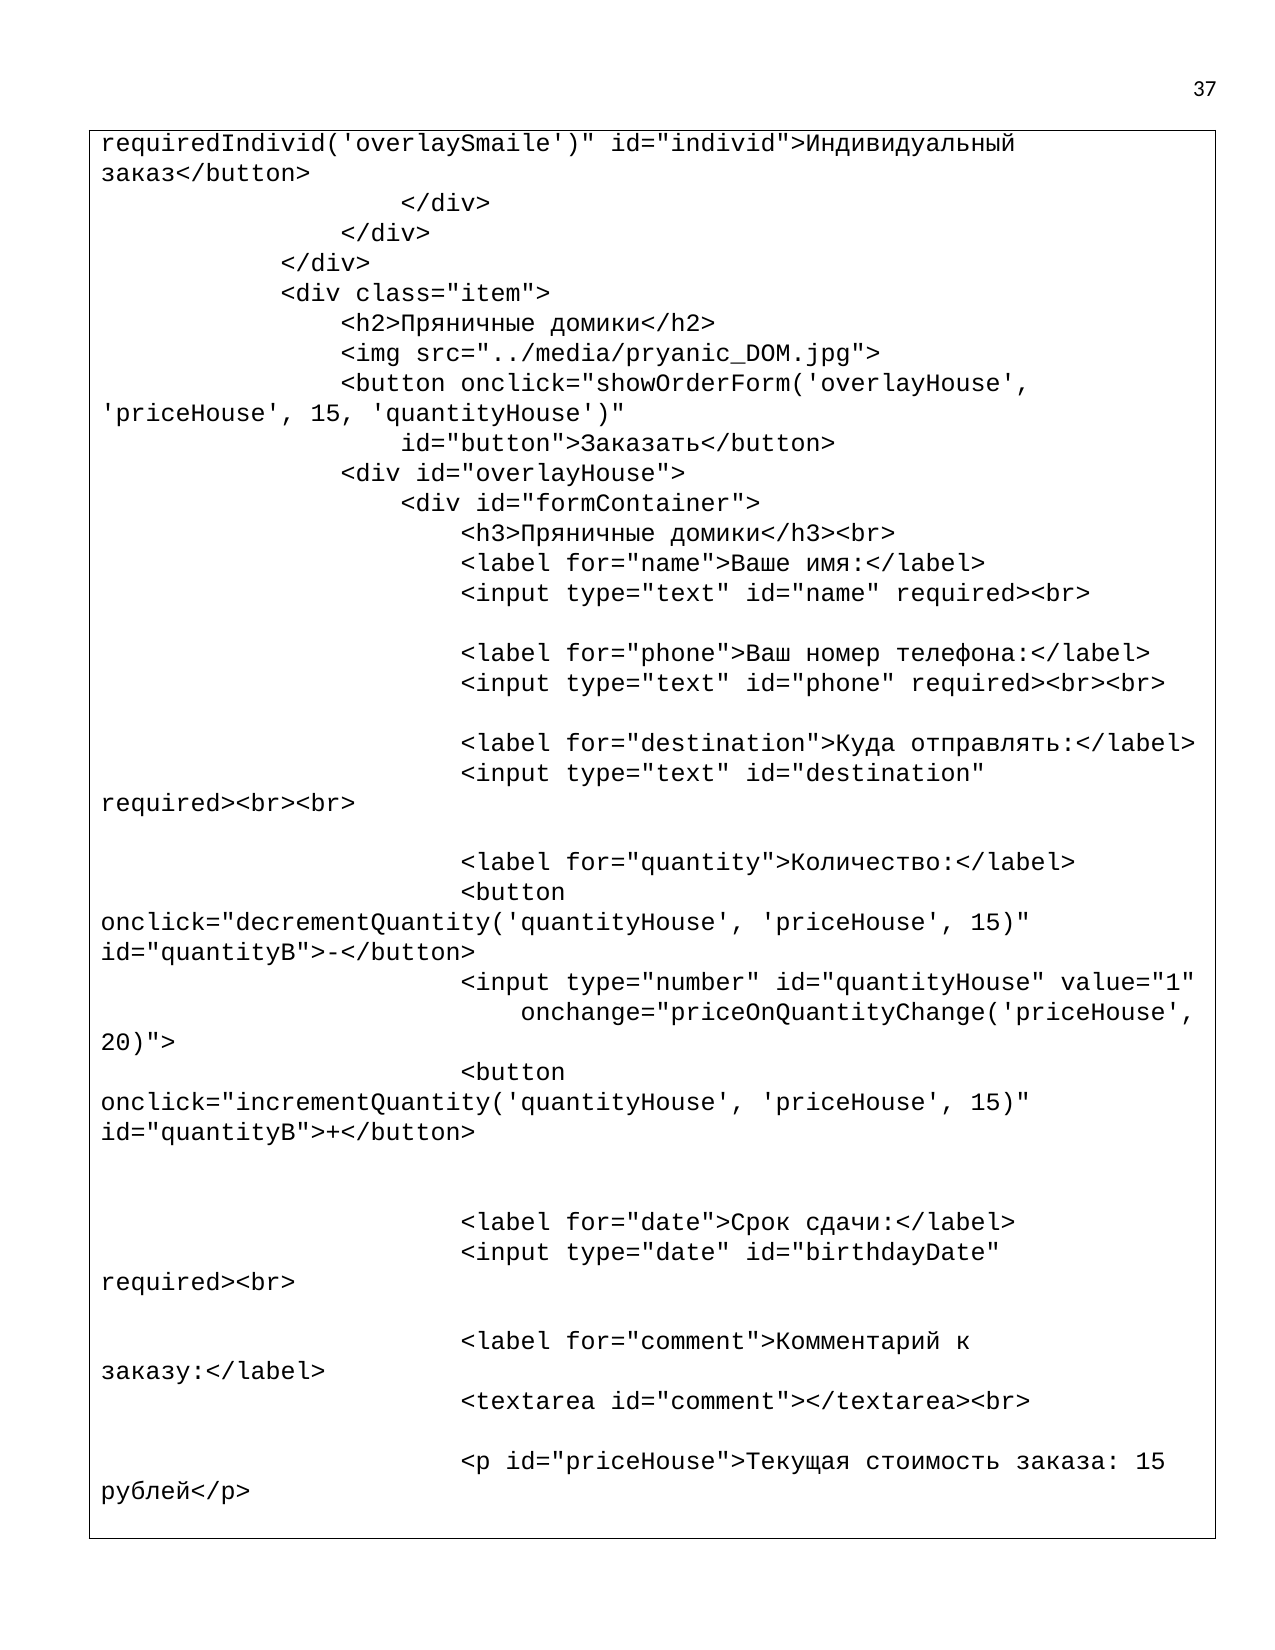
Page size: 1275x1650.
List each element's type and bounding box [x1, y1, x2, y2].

table_header [90, 131, 1215, 1538]
